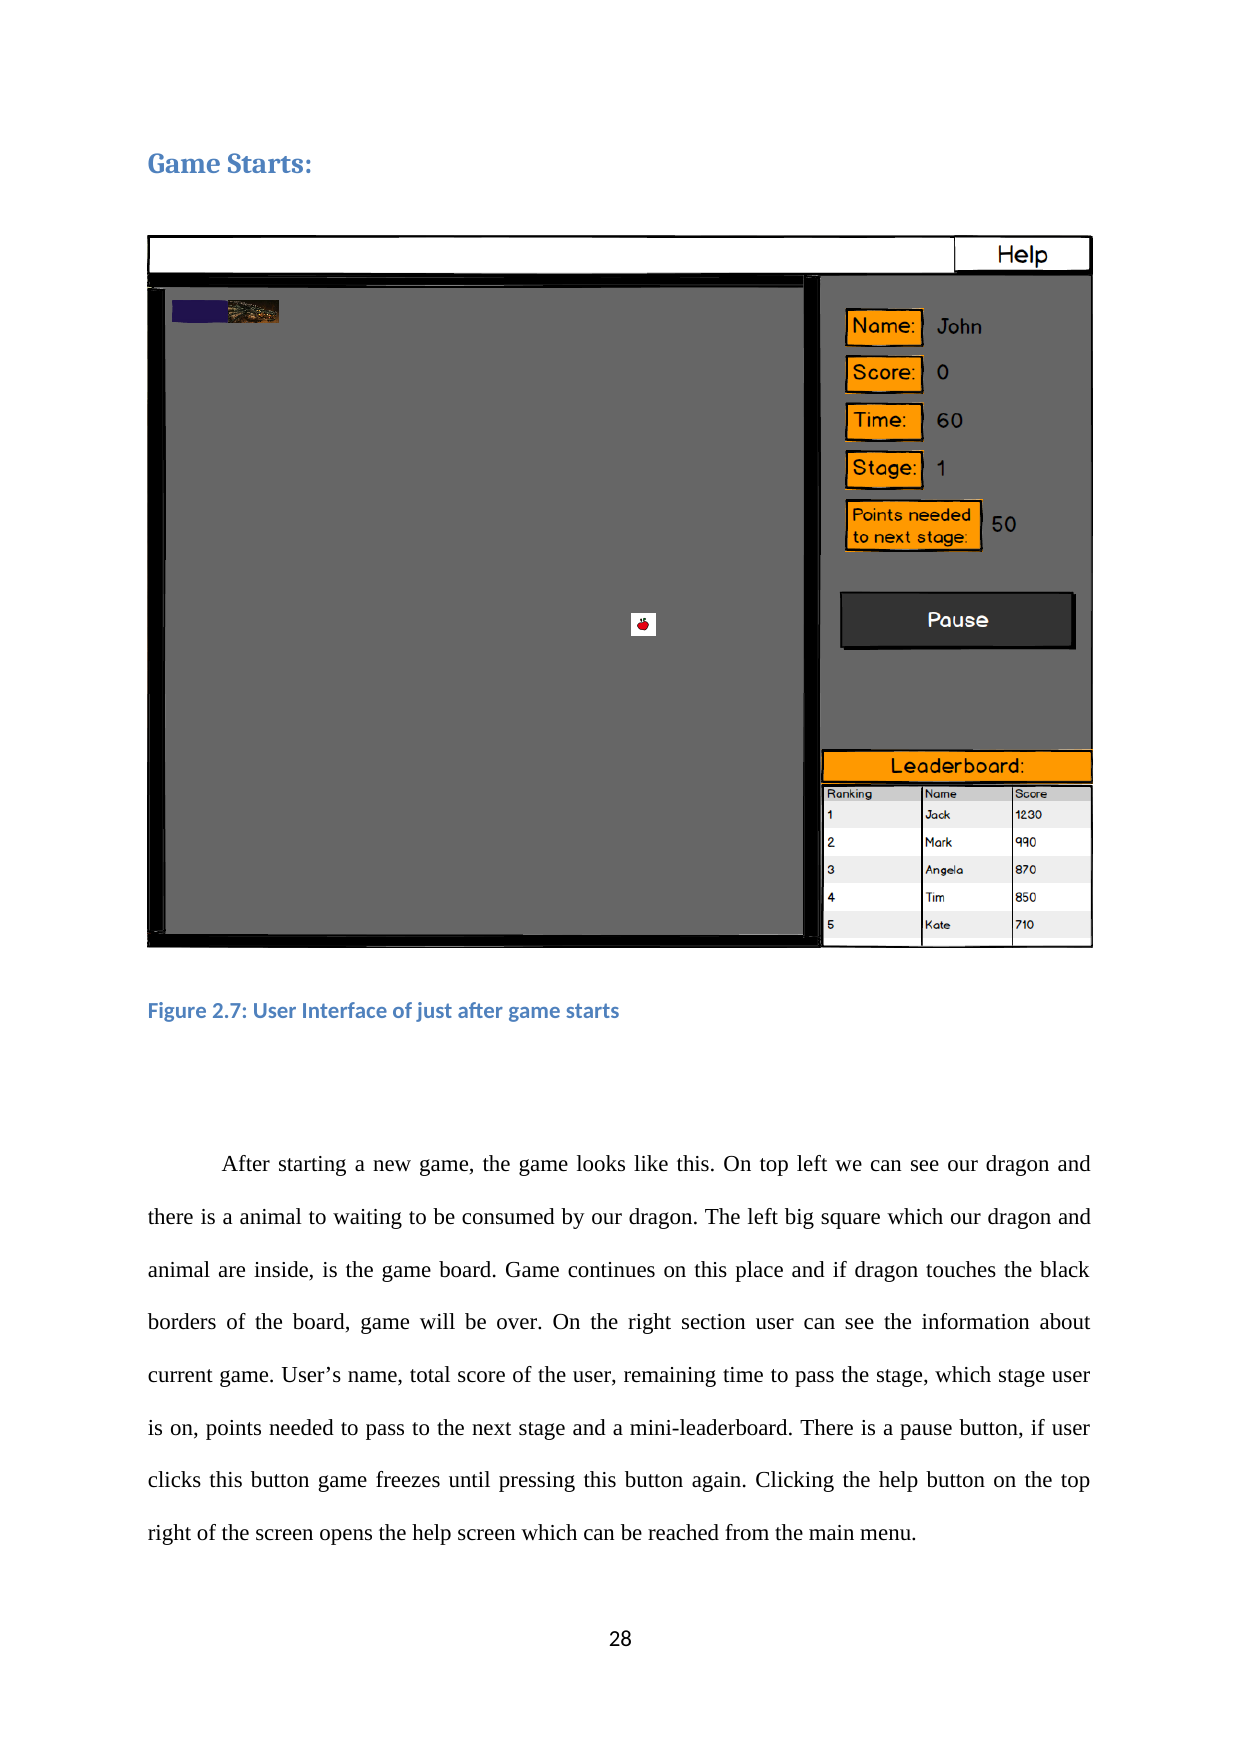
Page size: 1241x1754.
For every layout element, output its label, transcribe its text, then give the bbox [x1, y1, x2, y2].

picture [147, 235, 1093, 948]
text Game Starts: [148, 148, 1093, 181]
text Figure 2.7: User Interface of just after game starts [148, 996, 1093, 1024]
text After starting a new game, the game looks like this. On top left we can see our dragon and there is a animal to waiting to be consumed by our dragon. The left big square which our dragon and animal are inside, is the game board. Game continues on this place and if dragon touches the black borders of the board, game will be over. On the right section user can see the information about current game. User’s name, total score of the user, remaining time to pass the stage, which stage user is on, points needed to pass to the next stage and a mini-leaderboard. There is a pause button, if user clicks this button game freezes until pressing this button again. Clicking the help button on the top right of the screen opens the help screen which can be reached from the main menu. [148, 1150, 1093, 1546]
